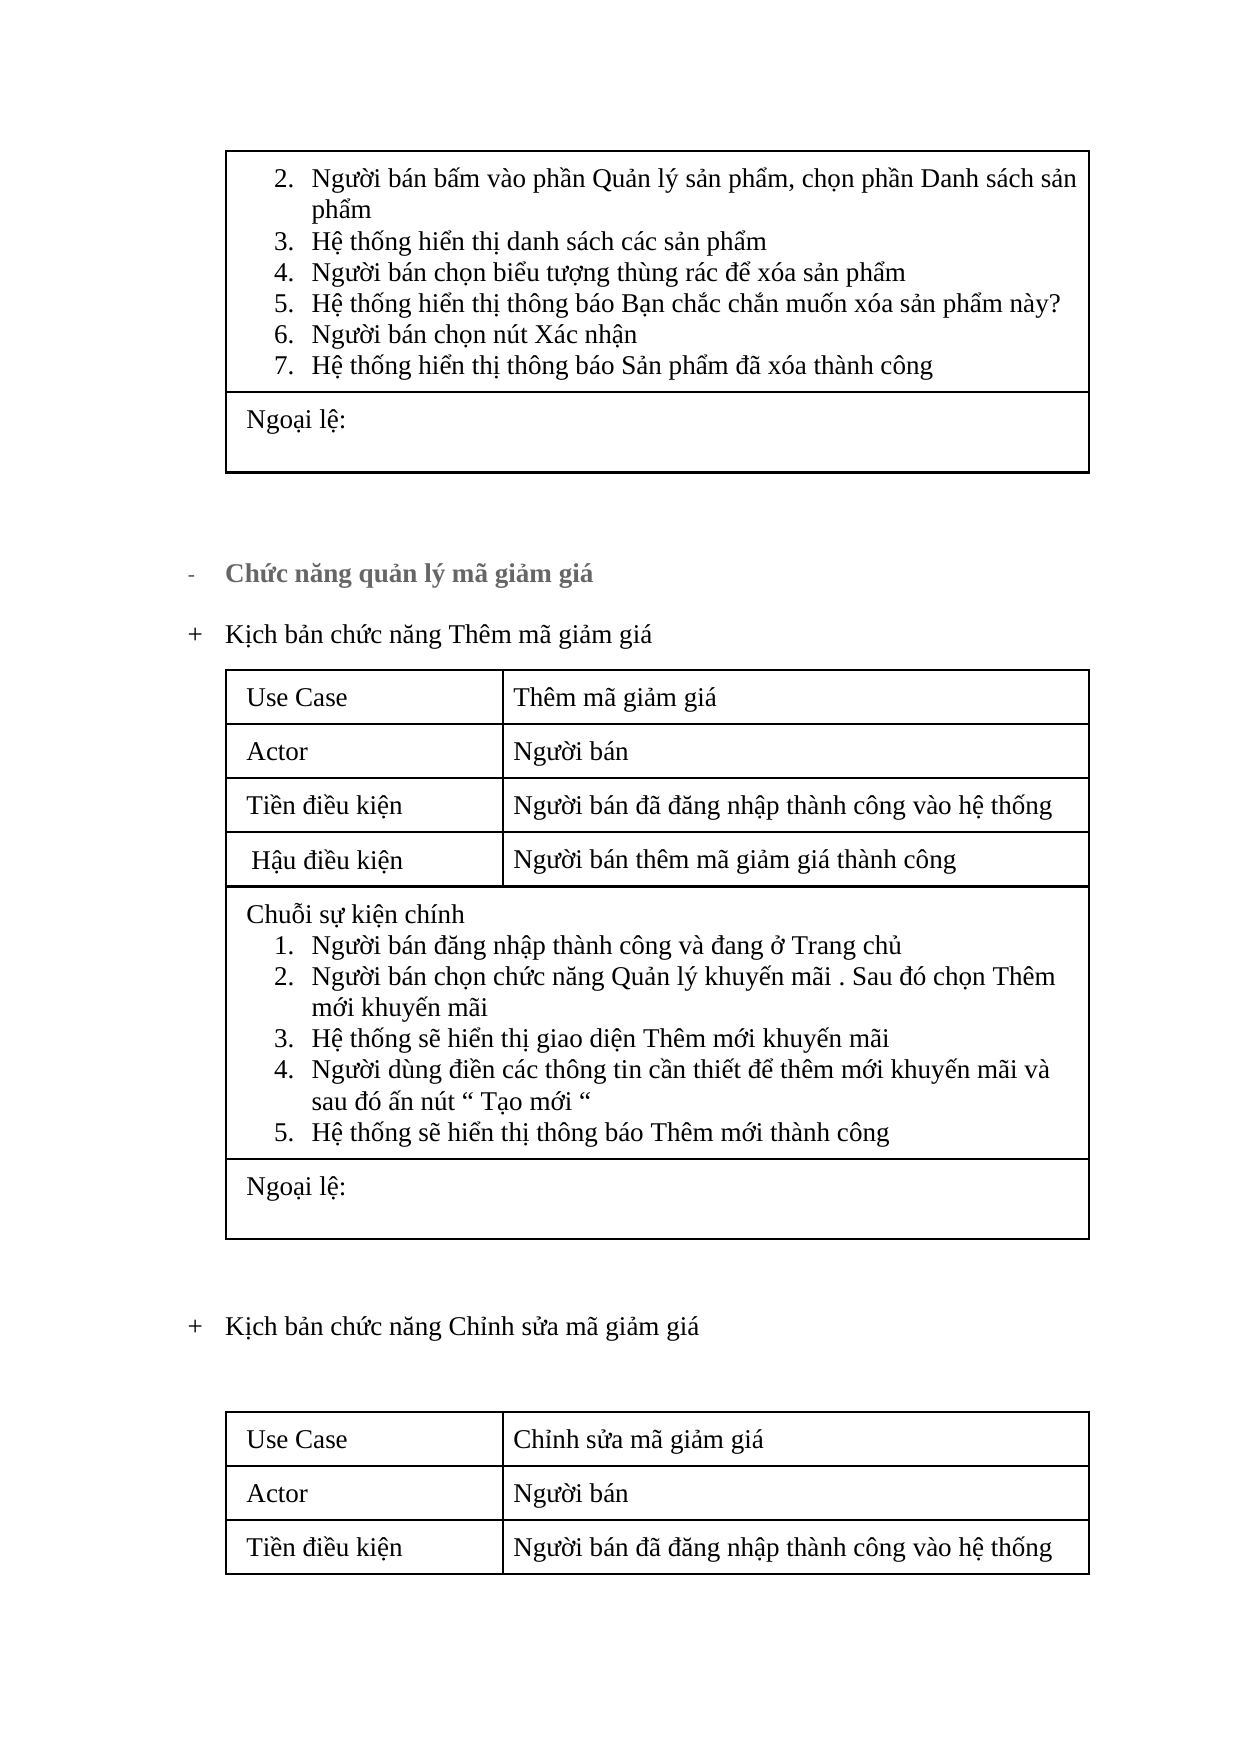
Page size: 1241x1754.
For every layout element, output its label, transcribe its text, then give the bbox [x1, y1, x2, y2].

table_cell Người bán đã đăng nhập thành công vào hệ thống [504, 779, 1088, 831]
table_cell Ngoại lệ: [227, 1160, 1088, 1238]
table_cell Người bán [504, 725, 1088, 777]
table_cell Tiền điều kiện [227, 779, 502, 831]
table_header Thêm mã giảm giá [504, 671, 1088, 723]
table_cell Người bán [504, 1467, 1088, 1519]
table_cell Hậu điều kiện [227, 833, 502, 885]
table_cell Actor [227, 1467, 502, 1519]
table_header Chỉnh sửa mã giảm giá [504, 1413, 1088, 1464]
subtitle Chức năng quản lý mã giảm giá [187, 557, 1090, 617]
list Kịch bản chức năng Thêm mã giảm giá [187, 619, 1090, 650]
table_cell Chuỗi sự kiện chính Người bán đăng nhập thành công và đang ở Trang chủ Người bán chọn chức năng Quản lý khuyến mãi . Sau đó chọn Thêm mới khuyến mãi Hệ thống sẽ hiển thị giao diện Thêm mới khuyến mãi Người dùng điền các thông tin cần thiết để thêm mới khuyến mãi và sau đó ấn nút “ Tạo mới “ Hệ thống sẽ hiển thị thông báo Thêm mới thành công [227, 888, 1088, 1157]
table_cell Tiền điều kiện [227, 1521, 502, 1573]
table_cell Actor [227, 725, 502, 777]
table_cell Ngoại lệ: [227, 393, 1088, 471]
table_cell Người bán thêm mã giảm giá thành công [504, 833, 1088, 885]
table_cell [227, 152, 1088, 391]
list Kịch bản chức năng Chỉnh sửa mã giảm giá [187, 1310, 1090, 1341]
table_cell Người bán đã đăng nhập thành công vào hệ thống [504, 1521, 1088, 1573]
table_header Use Case [227, 1413, 502, 1464]
table_header Use Case [227, 671, 502, 723]
